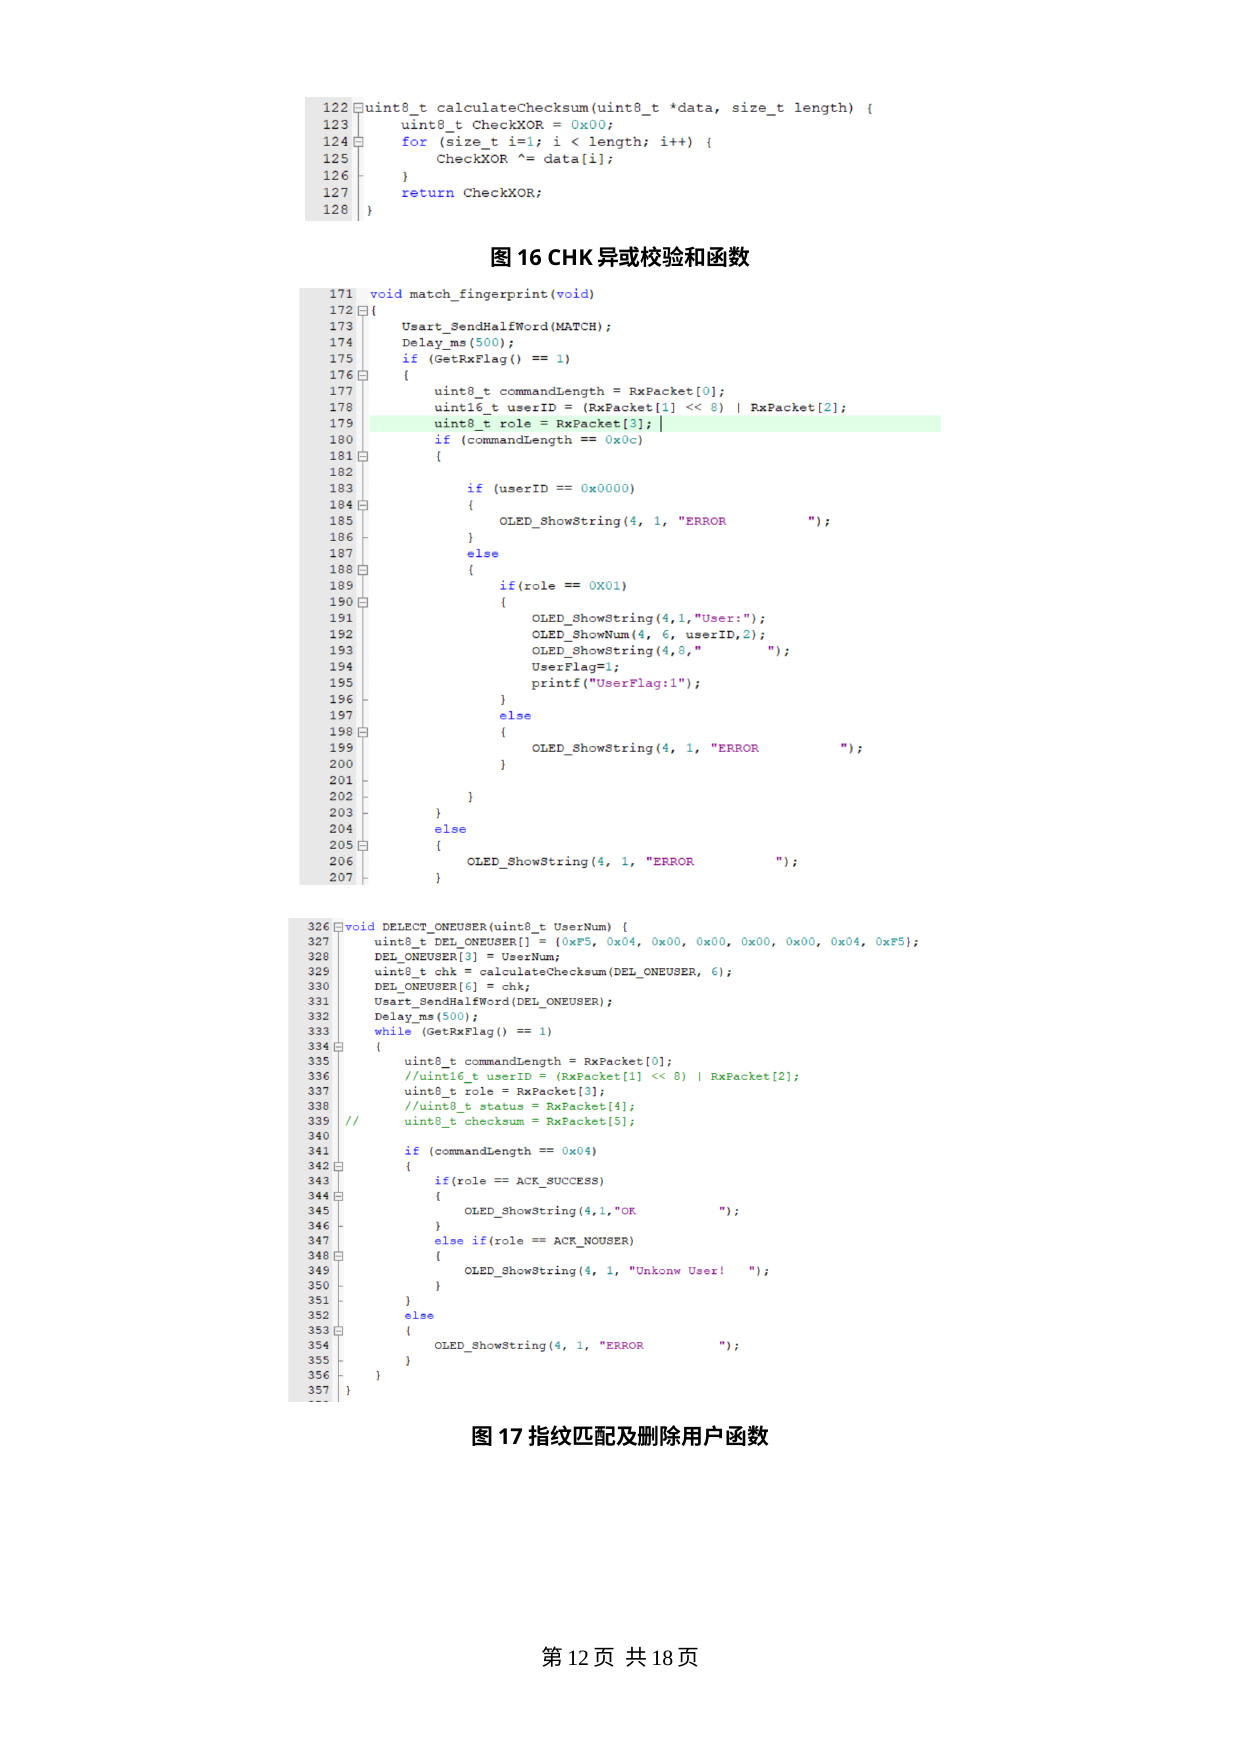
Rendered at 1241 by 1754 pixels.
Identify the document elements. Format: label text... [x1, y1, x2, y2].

picture [305, 97, 936, 221]
picture [288, 918, 952, 1402]
text 图16 CHK异或校验和函数 [148, 240, 1092, 272]
picture [299, 288, 941, 885]
text 图17 指纹匹配及删除用户函数 [148, 1418, 1092, 1451]
